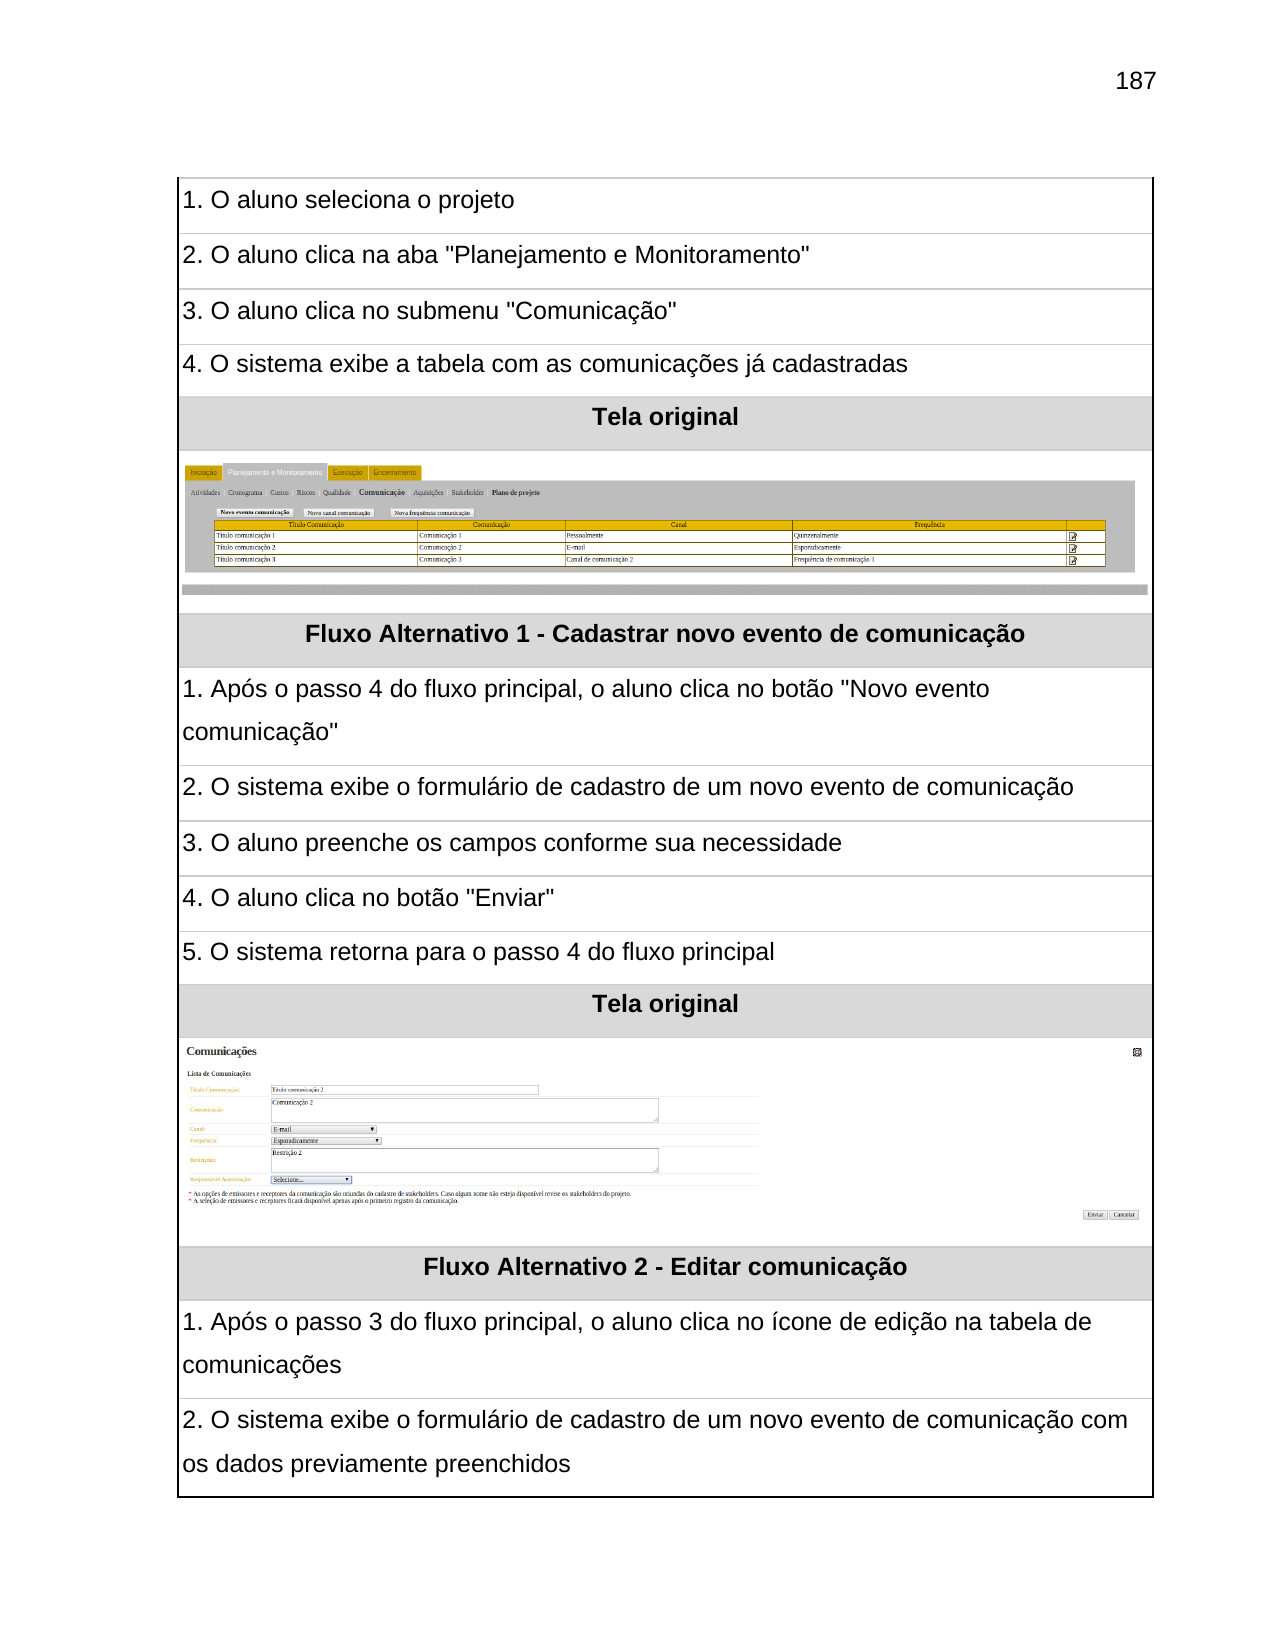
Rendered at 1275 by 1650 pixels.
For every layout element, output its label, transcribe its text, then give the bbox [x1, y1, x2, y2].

table_cell 4. O aluno clica no botão "Enviar" [179, 877, 1152, 931]
table_cell 1. O aluno seleciona o projeto [179, 179, 1152, 233]
table_cell 1. Após o passo 4 do fluxo principal, o aluno clica no botão "Novo evento comunicação" [179, 668, 1152, 764]
table_cell 2. O aluno clica na aba "Planejamento e Monitoramento" [179, 234, 1152, 288]
table_cell 2. O sistema exibe o formulário de cadastro de um novo evento de comunicação com os dados previamente preenchidos [179, 1399, 1152, 1496]
table_cell 3. O aluno clica no submenu "Comunicação" [179, 290, 1152, 343]
picture [182, 455, 1148, 595]
table_cell Fluxo Alternativo 1 - Cadastrar novo evento de comunicação [179, 615, 1152, 666]
table_cell Tela original [179, 985, 1152, 1037]
table_cell 3. O aluno preenche os campos conforme sua necessidade [179, 822, 1152, 875]
table_cell [179, 451, 1152, 613]
table_cell Fluxo Alternativo 2 - Editar comunicação [179, 1248, 1152, 1299]
table_cell Tela original [179, 398, 1152, 449]
table_cell 4. O sistema exibe a tabela com as comunicações já cadastradas [179, 345, 1152, 396]
table_cell 1. Após o passo 3 do fluxo principal, o aluno clica no ícone de edição na tabela de comunicações [179, 1301, 1152, 1398]
table_cell 2. O sistema exibe o formulário de cadastro de um novo evento de comunicação [179, 766, 1152, 820]
table_cell 5. O sistema retorna para o passo 4 do fluxo principal [179, 932, 1152, 984]
table_cell [179, 1038, 1152, 1246]
picture [182, 1042, 1148, 1228]
